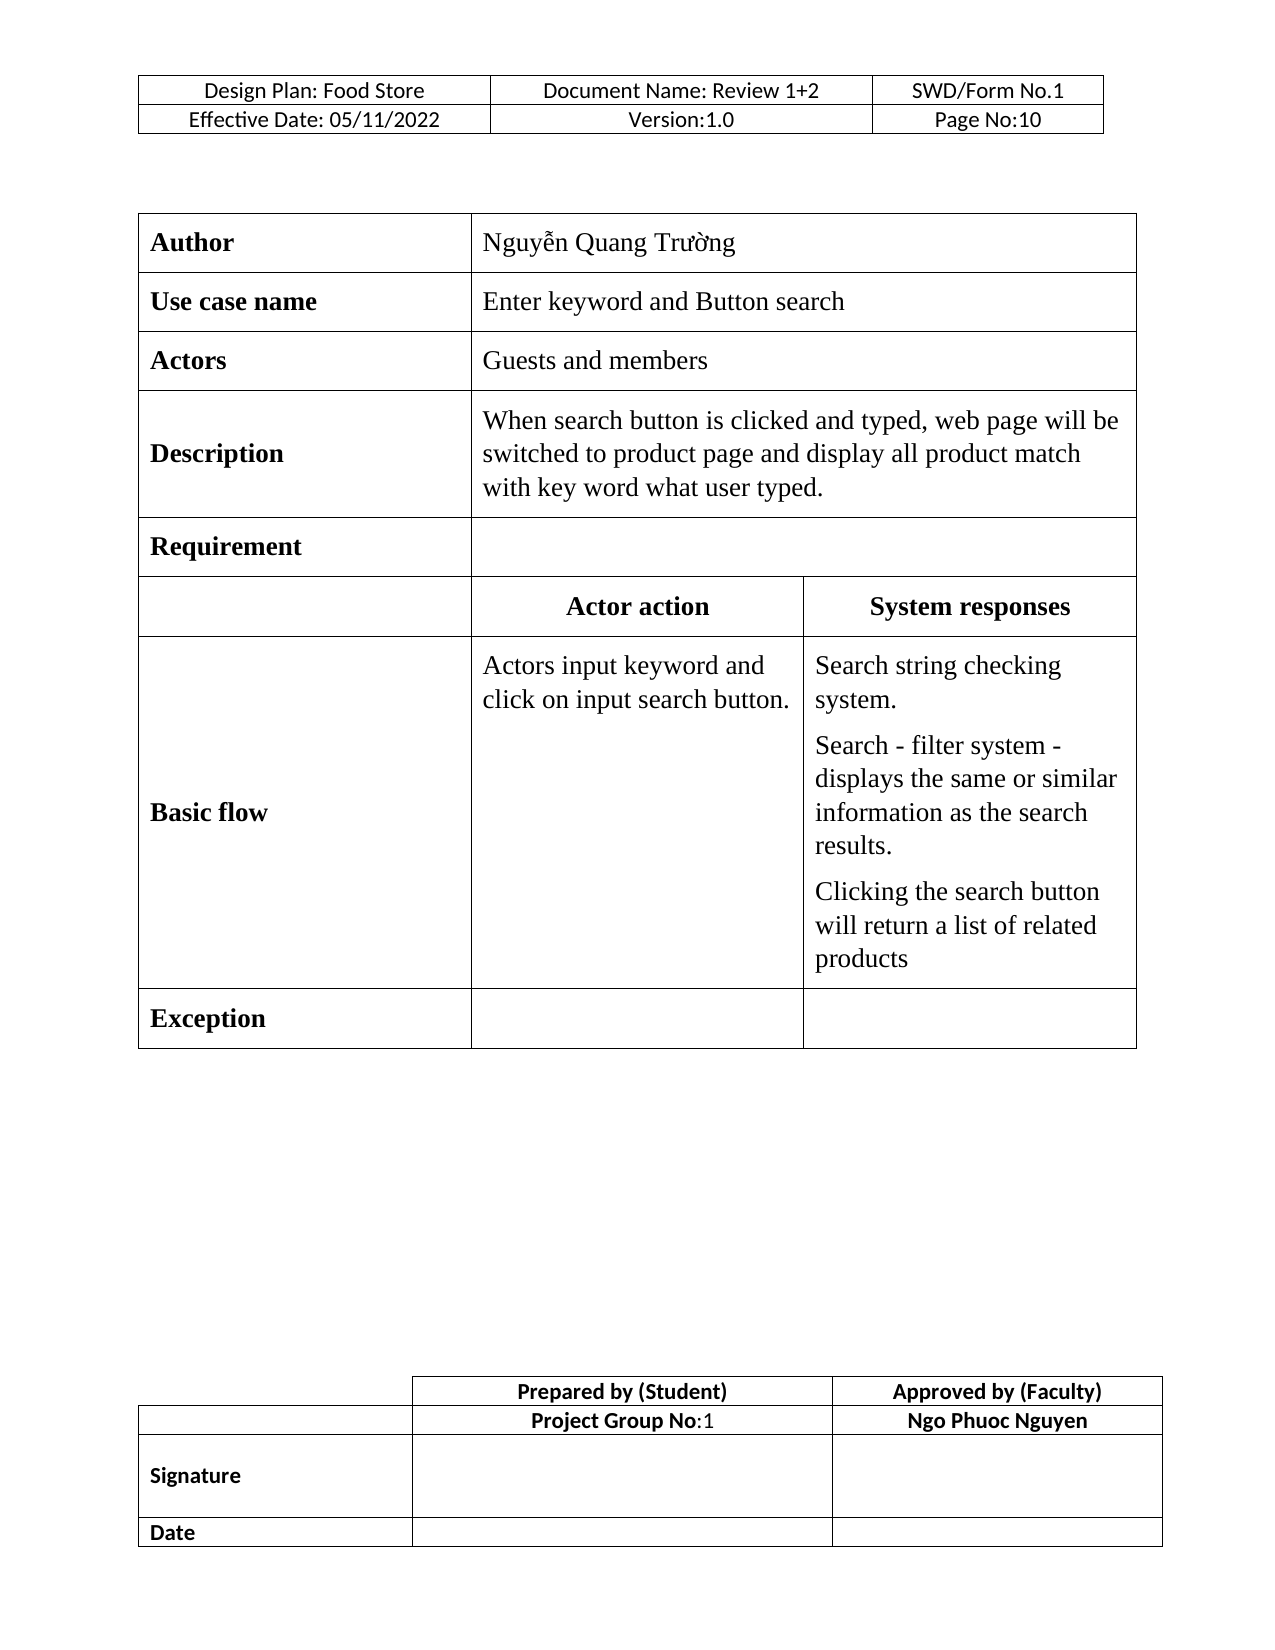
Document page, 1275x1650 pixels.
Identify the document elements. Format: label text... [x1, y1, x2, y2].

table_cell [472, 518, 1136, 576]
table_cell Actors input keyword and click on input search button. [472, 637, 803, 988]
table_cell When search button is clicked and typed, web page will be switched to product page and display all product match with key word what user typed. [472, 391, 1136, 517]
table_cell Exception [139, 989, 471, 1048]
table_cell Search string checking system. Search - filter system - displays the same or similar information as the search results. Clicking the search button will return a list of related products [804, 637, 1136, 988]
table_cell Basic flow [139, 637, 471, 988]
table_header Author [139, 214, 471, 272]
table_cell [139, 577, 471, 636]
table_cell Actor action [472, 577, 803, 636]
table_cell Enter keyword and Button search [472, 273, 1136, 331]
table_cell Requirement [139, 518, 471, 576]
table_cell Use case name [139, 273, 471, 331]
table_cell Description [139, 391, 471, 517]
table_cell [472, 989, 803, 1048]
table_header Nguyễn Quang Trường [472, 214, 1136, 272]
table_cell [804, 989, 1136, 1048]
table_cell System responses [804, 577, 1136, 636]
table_cell Guests and members [472, 332, 1136, 390]
table_cell Actors [139, 332, 471, 390]
